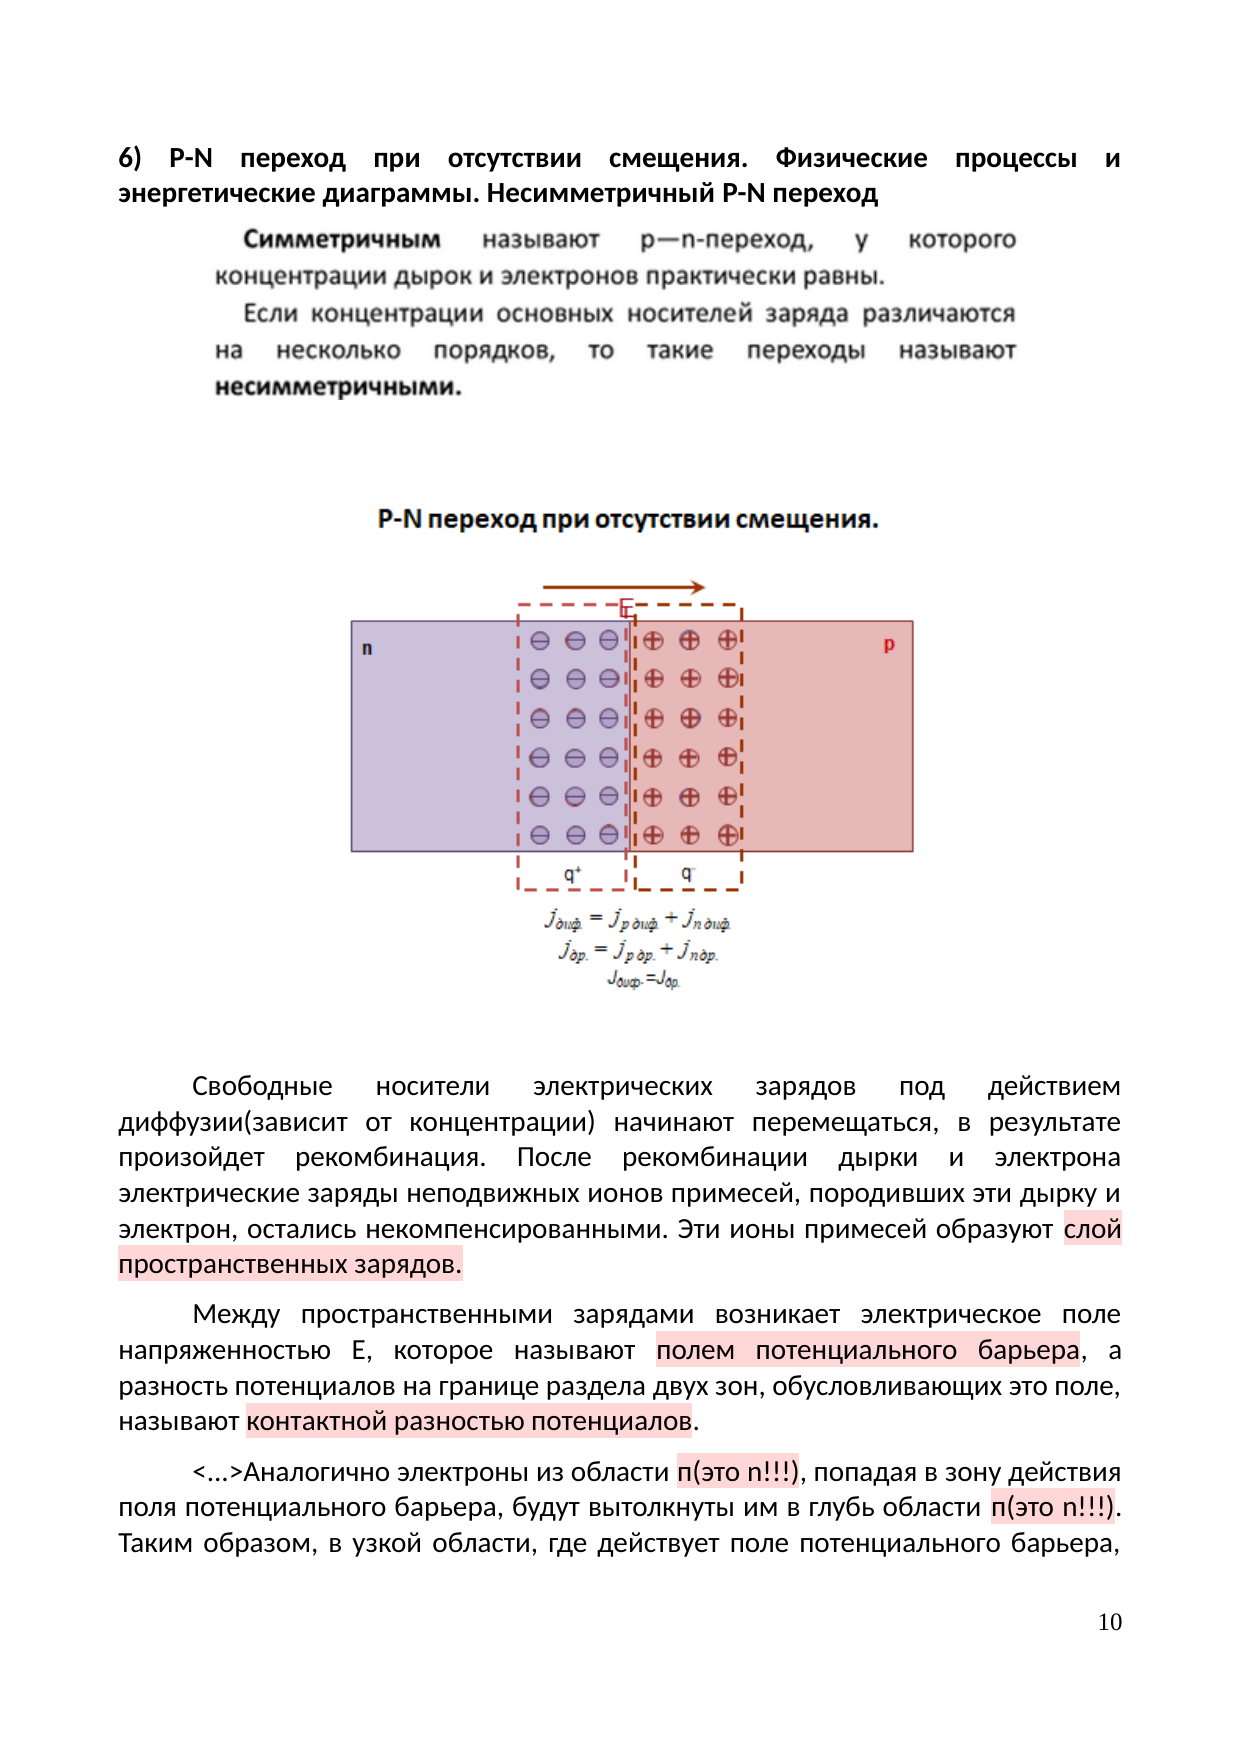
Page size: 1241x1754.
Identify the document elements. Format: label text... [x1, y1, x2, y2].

text Свободные носители электрических зарядов под действием диффузии(зависит от концентрации) начинают перемещаться, в результате произойдет рекомбинация. После рекомбинации дырки и электрона электрические заряды неподвижных ионов примесей, породивших эти дырку и электрон, остались некомпенсированными. Эти ионы примесей образуют слой пространственных зарядов. [118, 1067, 1122, 1281]
text Между пространственными зарядами возникает электрическое поле напряженностью Е, которое называют полем потенциального барьера, а разность потенциалов на границе раздела двух зон, обусловливающих это поле, называют контактной разностью потенциалов. [118, 1296, 1122, 1438]
subtitle 6) P-N переход при отсутствии смещения. Физические процессы и энергетические диаграммы. Несимметричный P-N переход [118, 139, 1122, 210]
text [118, 1453, 1122, 1559]
picture [287, 457, 953, 1003]
picture [207, 222, 1033, 400]
